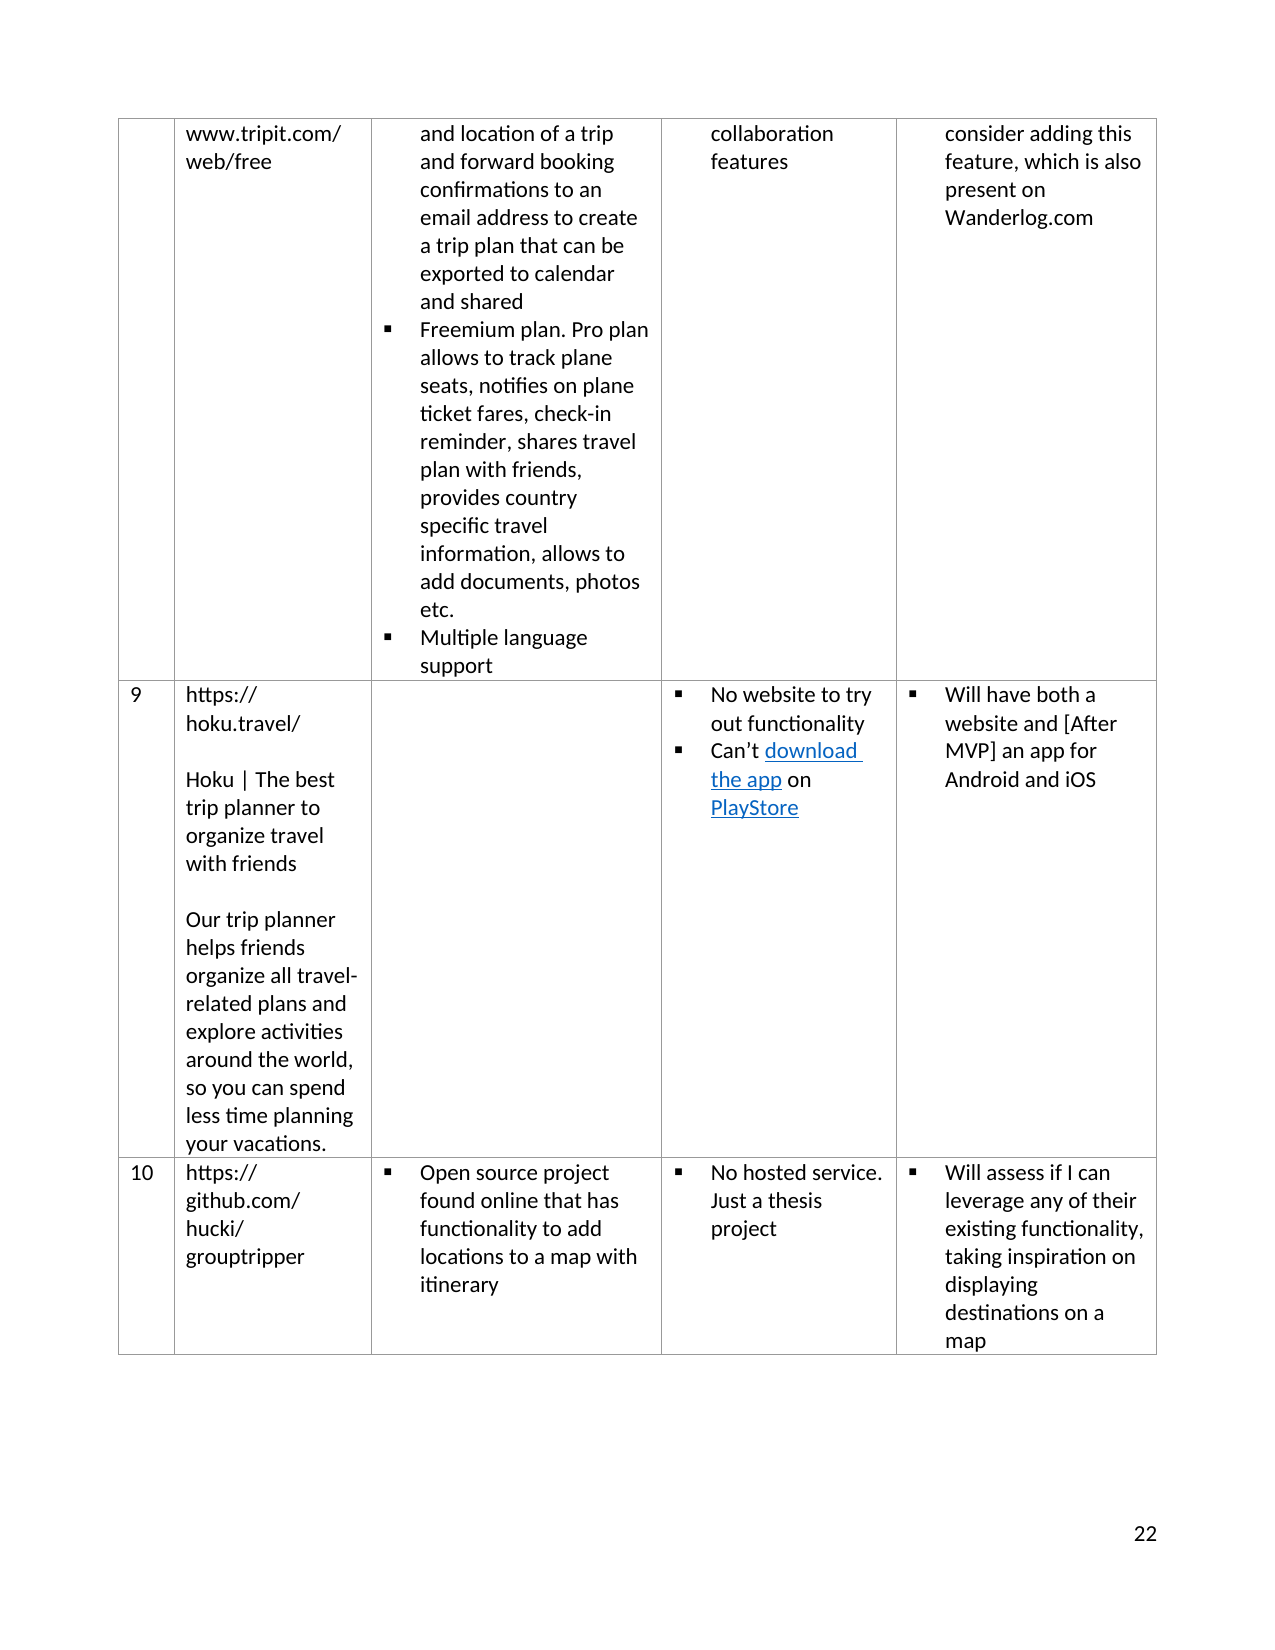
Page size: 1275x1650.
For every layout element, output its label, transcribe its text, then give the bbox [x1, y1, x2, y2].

table_cell https://hoku.travel/ Hoku | The best trip planner to organize travel with friends Our trip planner helps friends organize all travel-related plans and explore activities around the world, so you can spend less time planning your vacations. [175, 681, 371, 1157]
table_cell 9 [119, 681, 174, 1157]
table_cell Open source project found online that has functionality to add locations to a map with itinerary [372, 1158, 661, 1354]
table_cell [372, 681, 661, 1157]
table_cell https://github.com/hucki/grouptripper [175, 1158, 371, 1354]
table_cell 8 [119, 119, 174, 679]
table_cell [175, 119, 371, 679]
table_cell No hosted service. Just a thesis project [662, 1158, 896, 1354]
table_cell Will assess if I can leverage any of their existing functionality, taking inspiration on displaying destinations on a map [897, 1158, 1156, 1354]
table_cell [897, 119, 1156, 679]
table_cell Will have both a website and [After MVP] an app for Android and iOS [897, 681, 1156, 1157]
table_cell No website to try out functionality Can’t download the app on PlayStore [662, 681, 896, 1157]
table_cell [662, 119, 896, 679]
table_cell 10 [119, 1158, 174, 1354]
